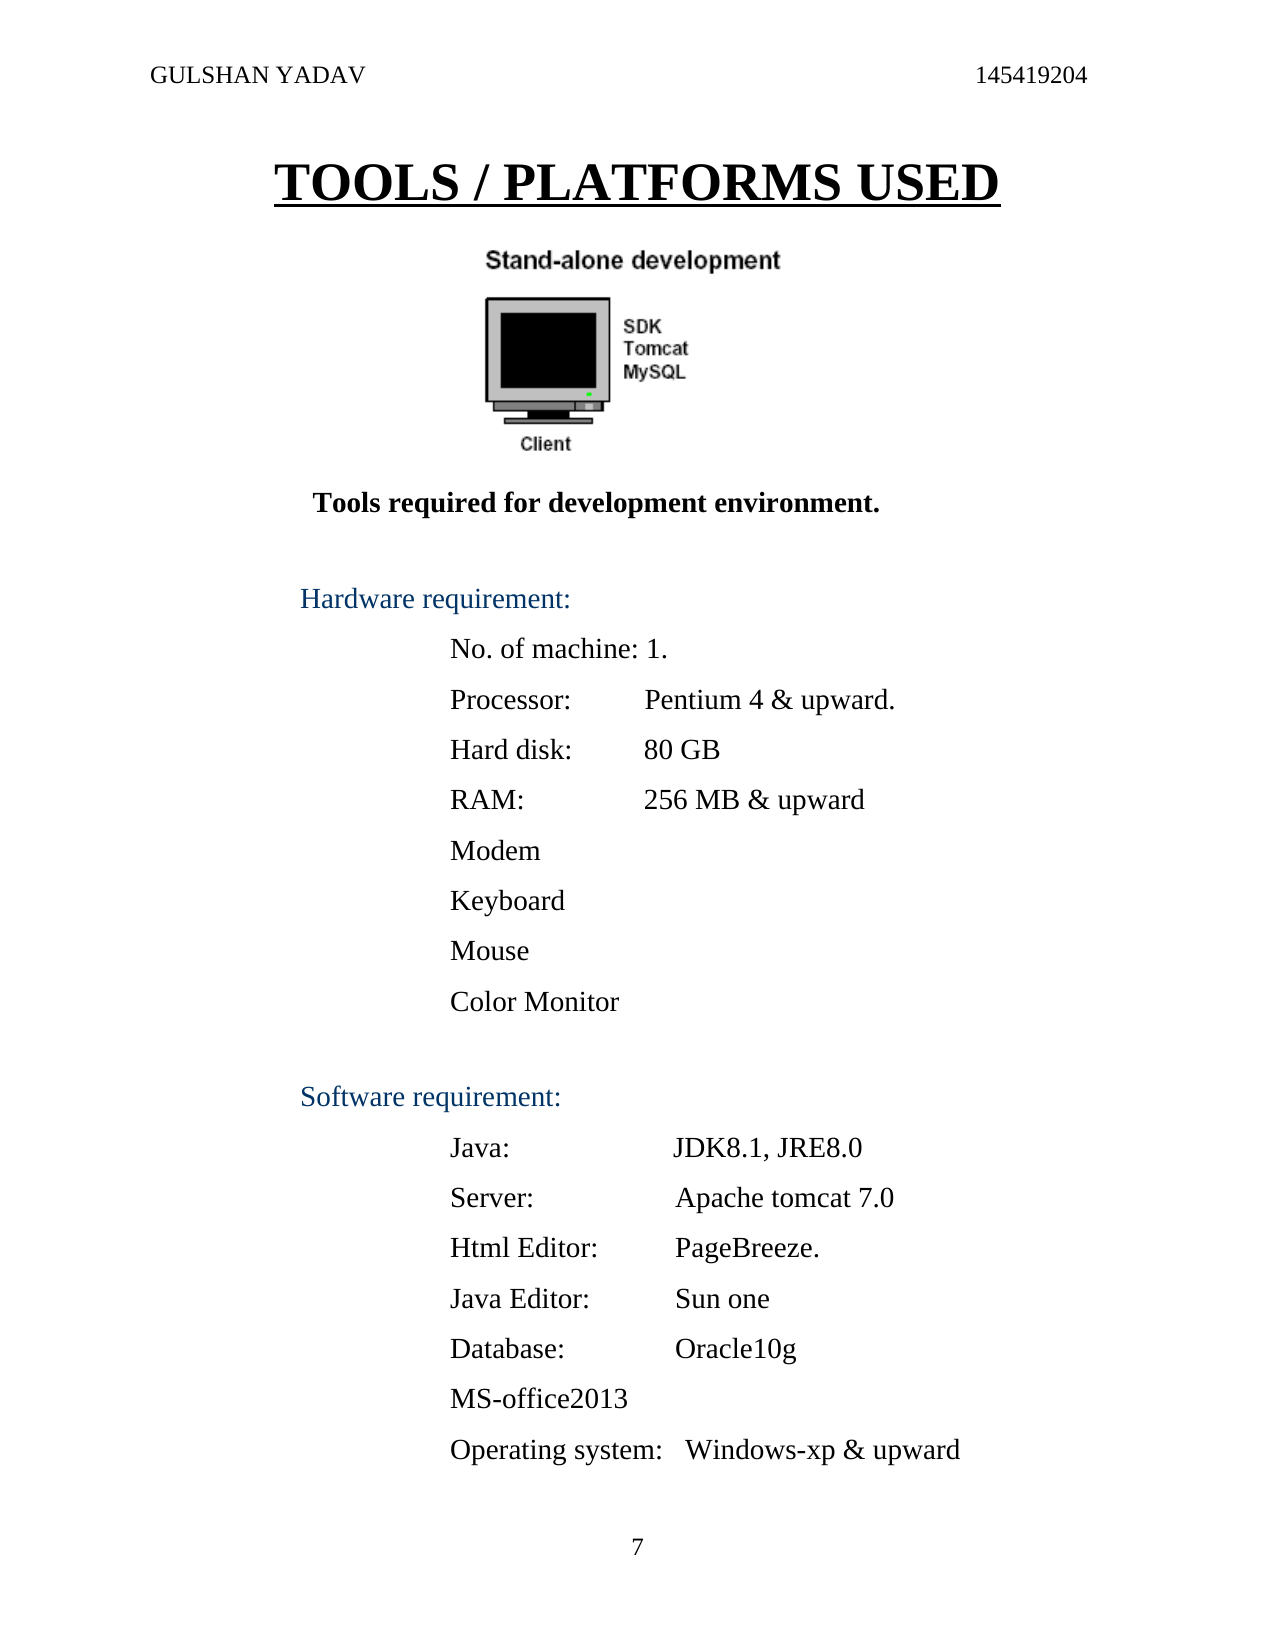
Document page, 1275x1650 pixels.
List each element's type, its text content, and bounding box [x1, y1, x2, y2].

text No. of machine: 1. [150, 632, 1125, 665]
text Server: Apache tomcat 7.0 [150, 1180, 1125, 1214]
text Java: JDK8.1, JRE8.0 [150, 1130, 1125, 1163]
text RAM: 256 MB & upward [150, 782, 1125, 816]
text Hardware requirement: [300, 581, 1125, 615]
text Tools required for development environment. [291, 485, 1125, 519]
text Hard disk: 80 GB [150, 732, 1125, 766]
text Database: Oracle10g [150, 1331, 1125, 1365]
text Operating system: Windows-xp & upward [150, 1432, 1125, 1465]
text Mouse [150, 933, 1125, 967]
text Color Monitor [150, 984, 1125, 1017]
picture [437, 238, 809, 464]
text MS-office2013 [150, 1381, 1125, 1415]
text Keyboard [150, 883, 1125, 917]
text Software requirement: [300, 1079, 1125, 1113]
text Html Editor: PageBreeze. [150, 1231, 1125, 1264]
text TOOLS / PLATFORMS USED [150, 150, 1125, 212]
text Modem [150, 833, 1125, 866]
text Processor: Pentium 4 & upward. [150, 682, 1125, 715]
text Java Editor: Sun one [150, 1281, 1125, 1314]
